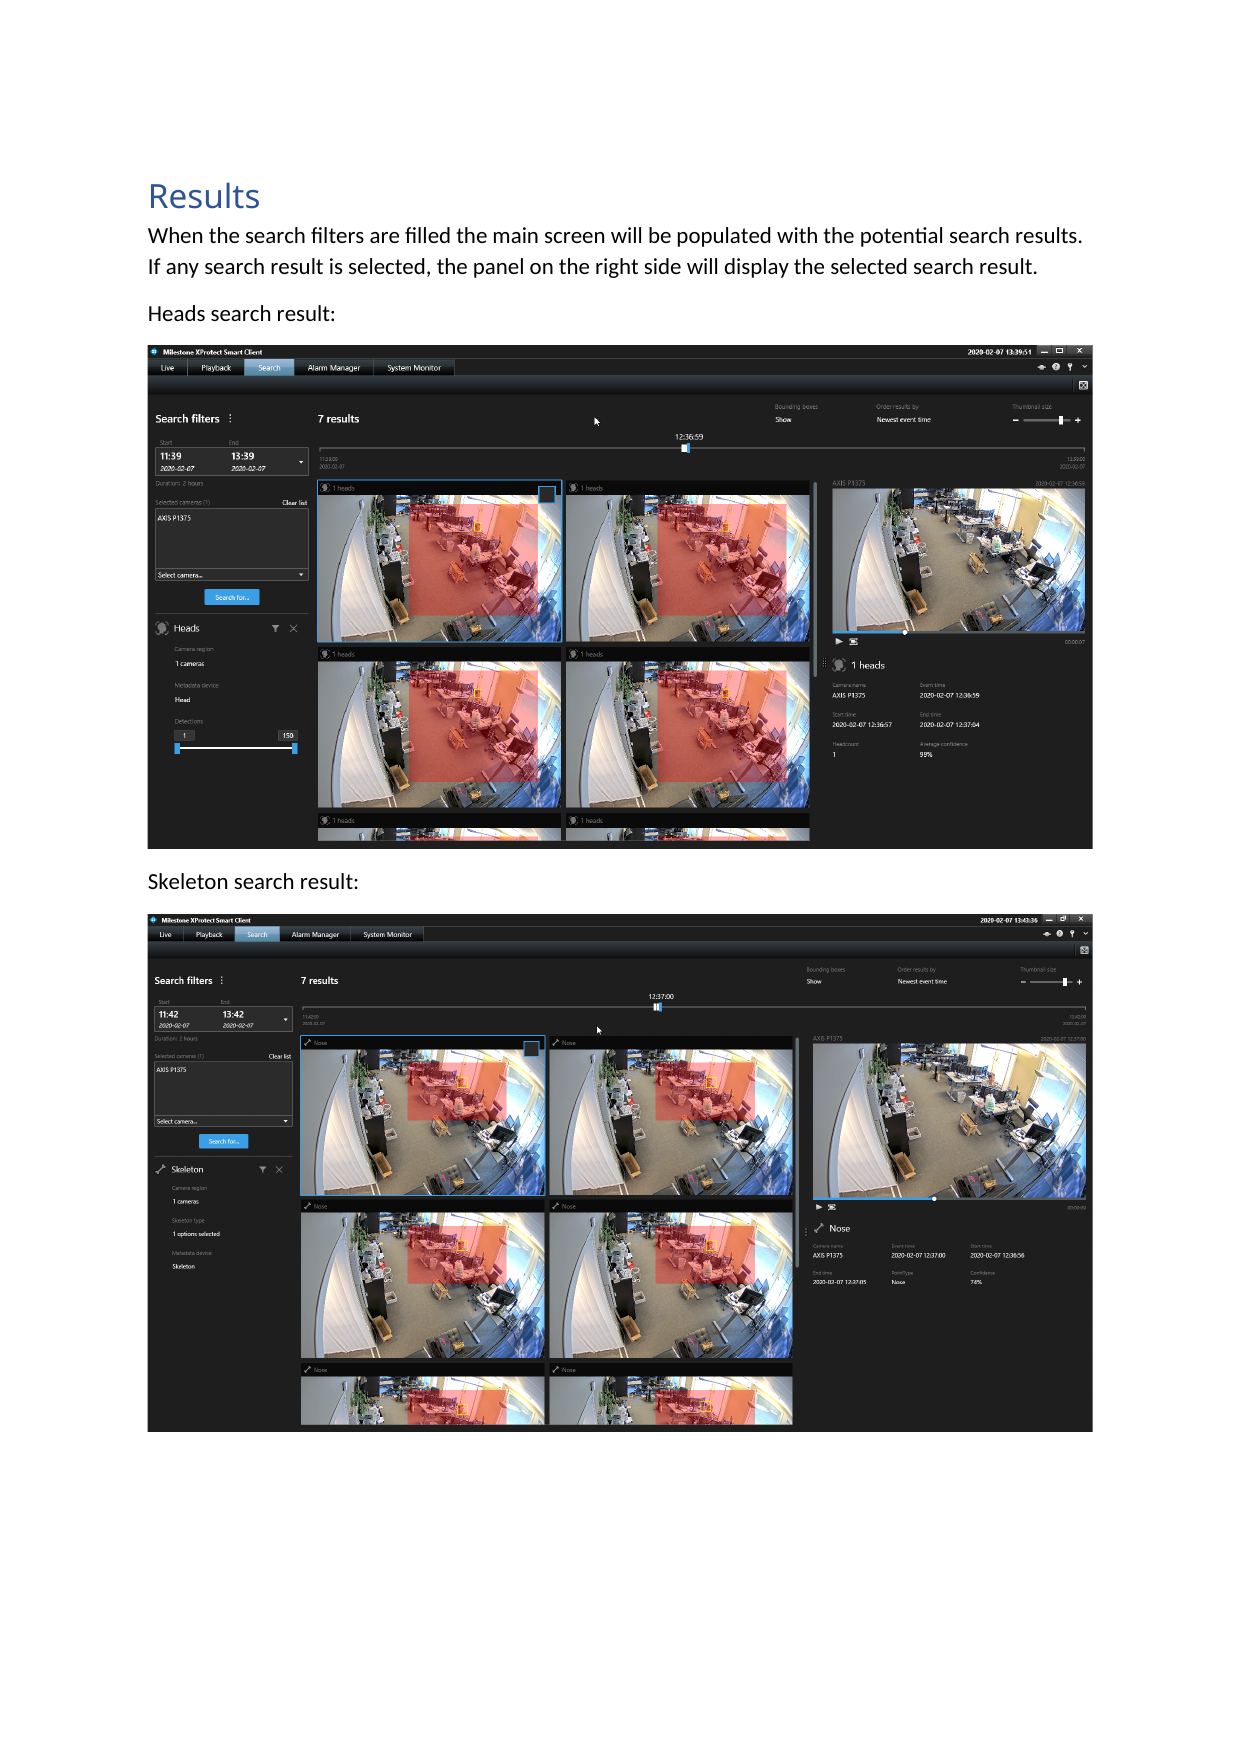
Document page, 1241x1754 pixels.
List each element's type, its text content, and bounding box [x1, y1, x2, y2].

picture [147, 914, 1093, 1432]
text Skeleton search result: [148, 867, 1093, 896]
subtitle Results [148, 173, 1093, 218]
picture [147, 345, 1093, 849]
text Heads search result: [148, 299, 1093, 327]
text When the search filters are filled the main screen will be populated with the potential search results. If any search result is selected, the panel on the right side will display the selected search result. [148, 222, 1093, 280]
